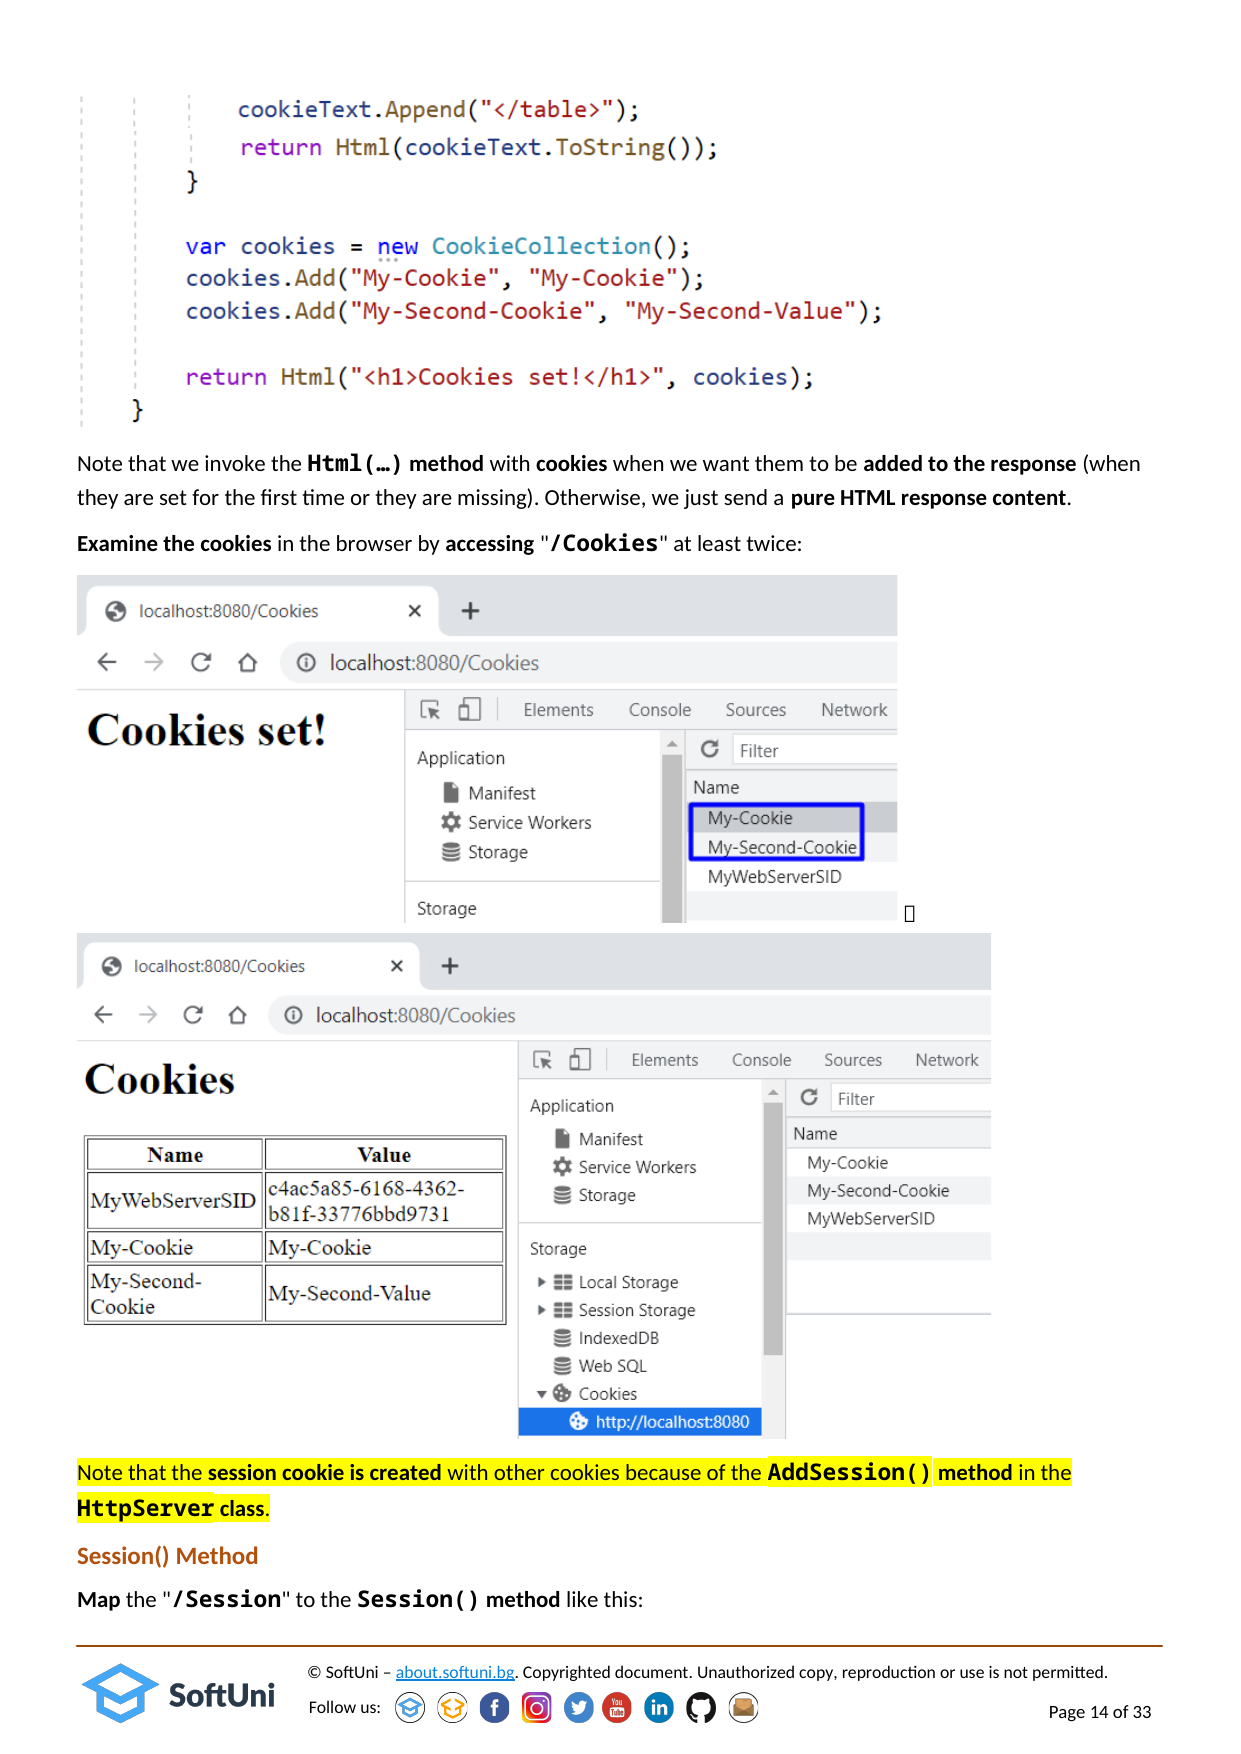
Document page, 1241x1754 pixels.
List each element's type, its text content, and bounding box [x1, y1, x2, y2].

picture [522, 1692, 552, 1723]
picture [76, 933, 992, 1439]
picture [564, 1692, 594, 1723]
subtitle Session() Method [77, 1540, 1163, 1571]
picture [644, 1714, 653, 1723]
picture [728, 1692, 759, 1723]
text Examine the cookies in the browser by accessing "/Cookies" at least twice: [77, 527, 1163, 559]
text Note that the session cookie is created with other cookies because of the AddSession() method in the HttpServer class. [77, 1456, 1163, 1523]
picture [76, 95, 1183, 128]
picture [644, 1692, 653, 1701]
picture [665, 1692, 674, 1701]
picture [76, 575, 898, 923]
picture [395, 1692, 425, 1723]
picture [602, 1692, 632, 1723]
picture [437, 1692, 468, 1723]
picture [479, 1692, 510, 1723]
picture [658, 1705, 667, 1714]
text Note that we invoke the Html(…) method with cookies when we want them to be added to the response (when they are set for the first time or they are missing). Otherwise, we just send a pure HTML response content. [77, 447, 1163, 511]
picture [75, 1658, 281, 1729]
text Map the "/Session" to the Session() method like this: [77, 1583, 1163, 1614]
picture [665, 1714, 674, 1723]
picture [76, 131, 886, 431]
picture [686, 1692, 716, 1723]
